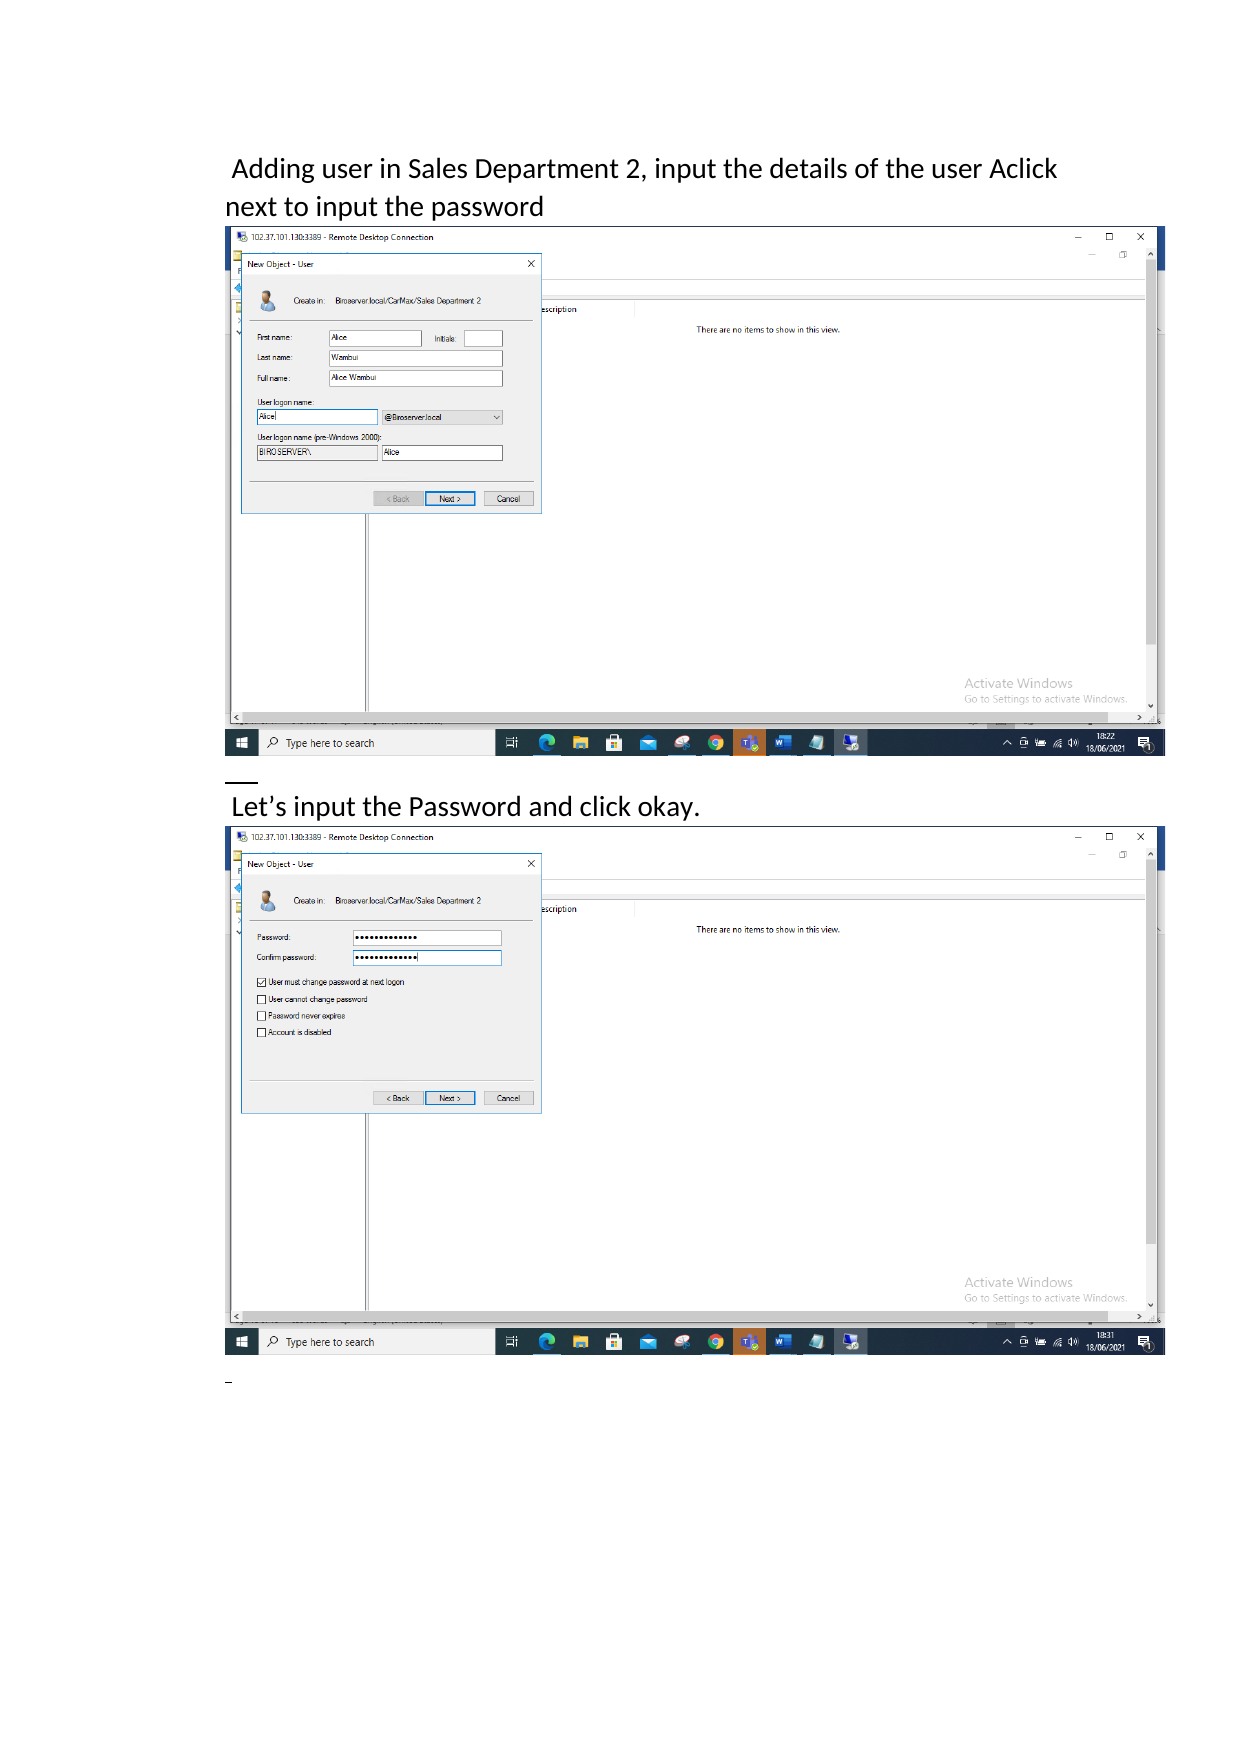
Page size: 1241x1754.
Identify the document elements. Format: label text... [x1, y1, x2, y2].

list Adding user in Sales Department 2, input the details of the user Aclick next to input the password [225, 150, 1090, 224]
picture [225, 826, 1166, 1355]
list Let’s input the Password and click okay. [225, 788, 1090, 823]
picture [225, 226, 1166, 756]
